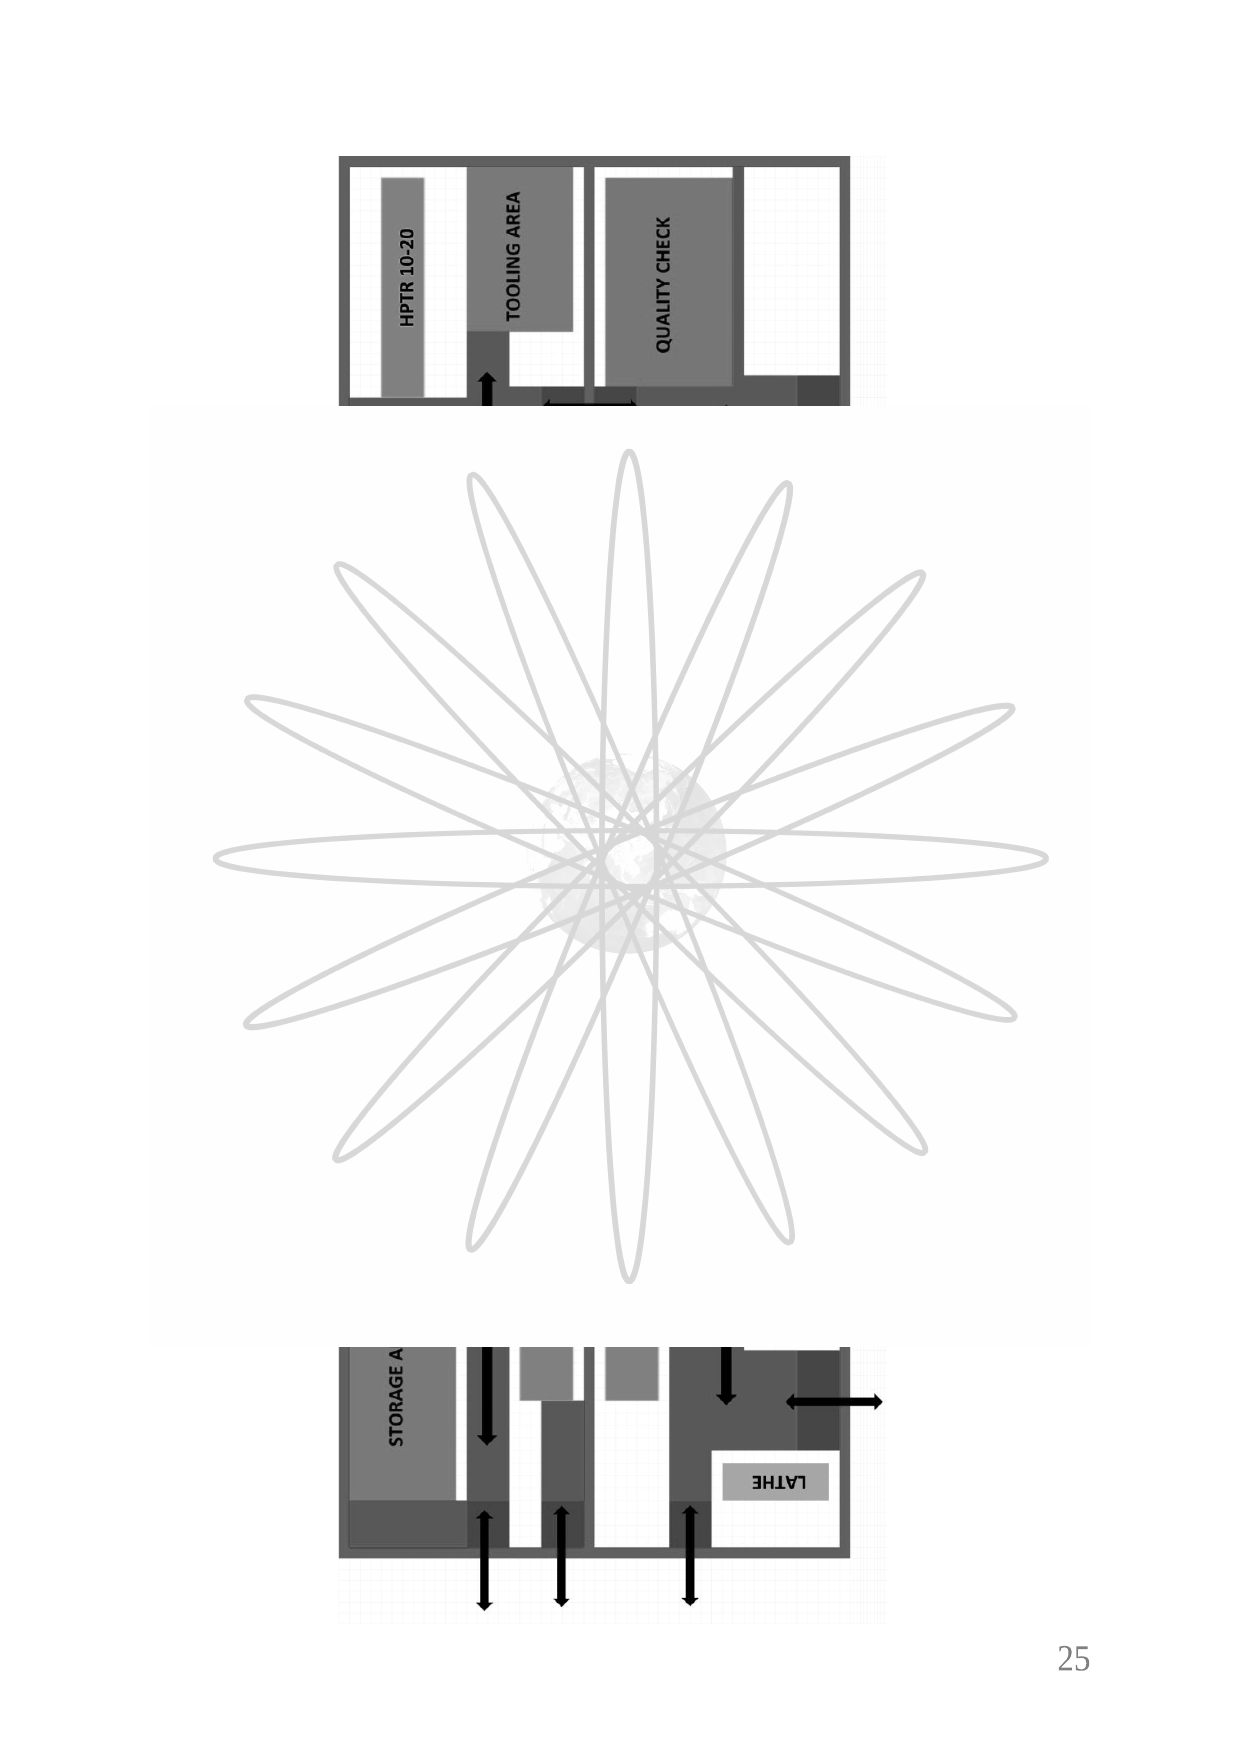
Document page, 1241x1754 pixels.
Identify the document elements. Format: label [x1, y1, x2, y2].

picture [339, 1347, 887, 1623]
picture [339, 157, 887, 406]
